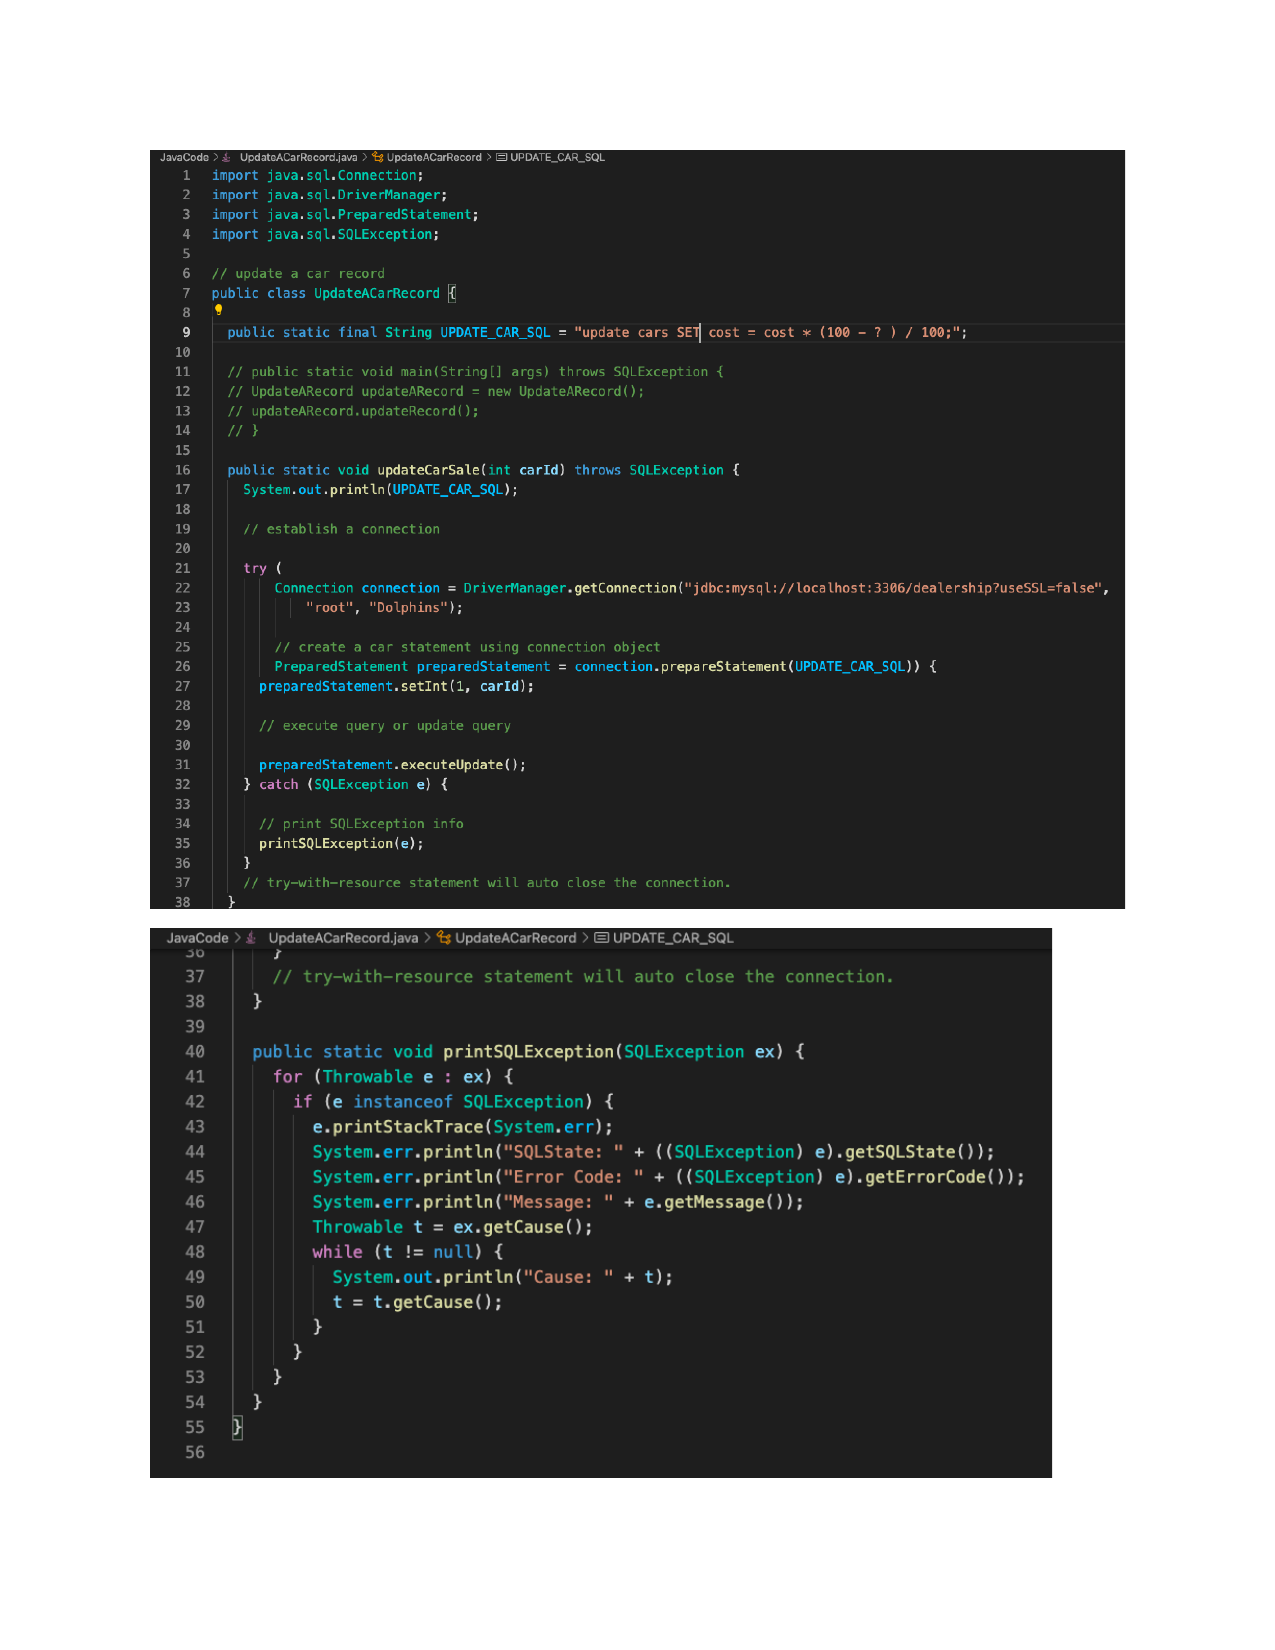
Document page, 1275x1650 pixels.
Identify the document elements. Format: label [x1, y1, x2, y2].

picture [150, 928, 1053, 1478]
picture [150, 150, 1125, 909]
